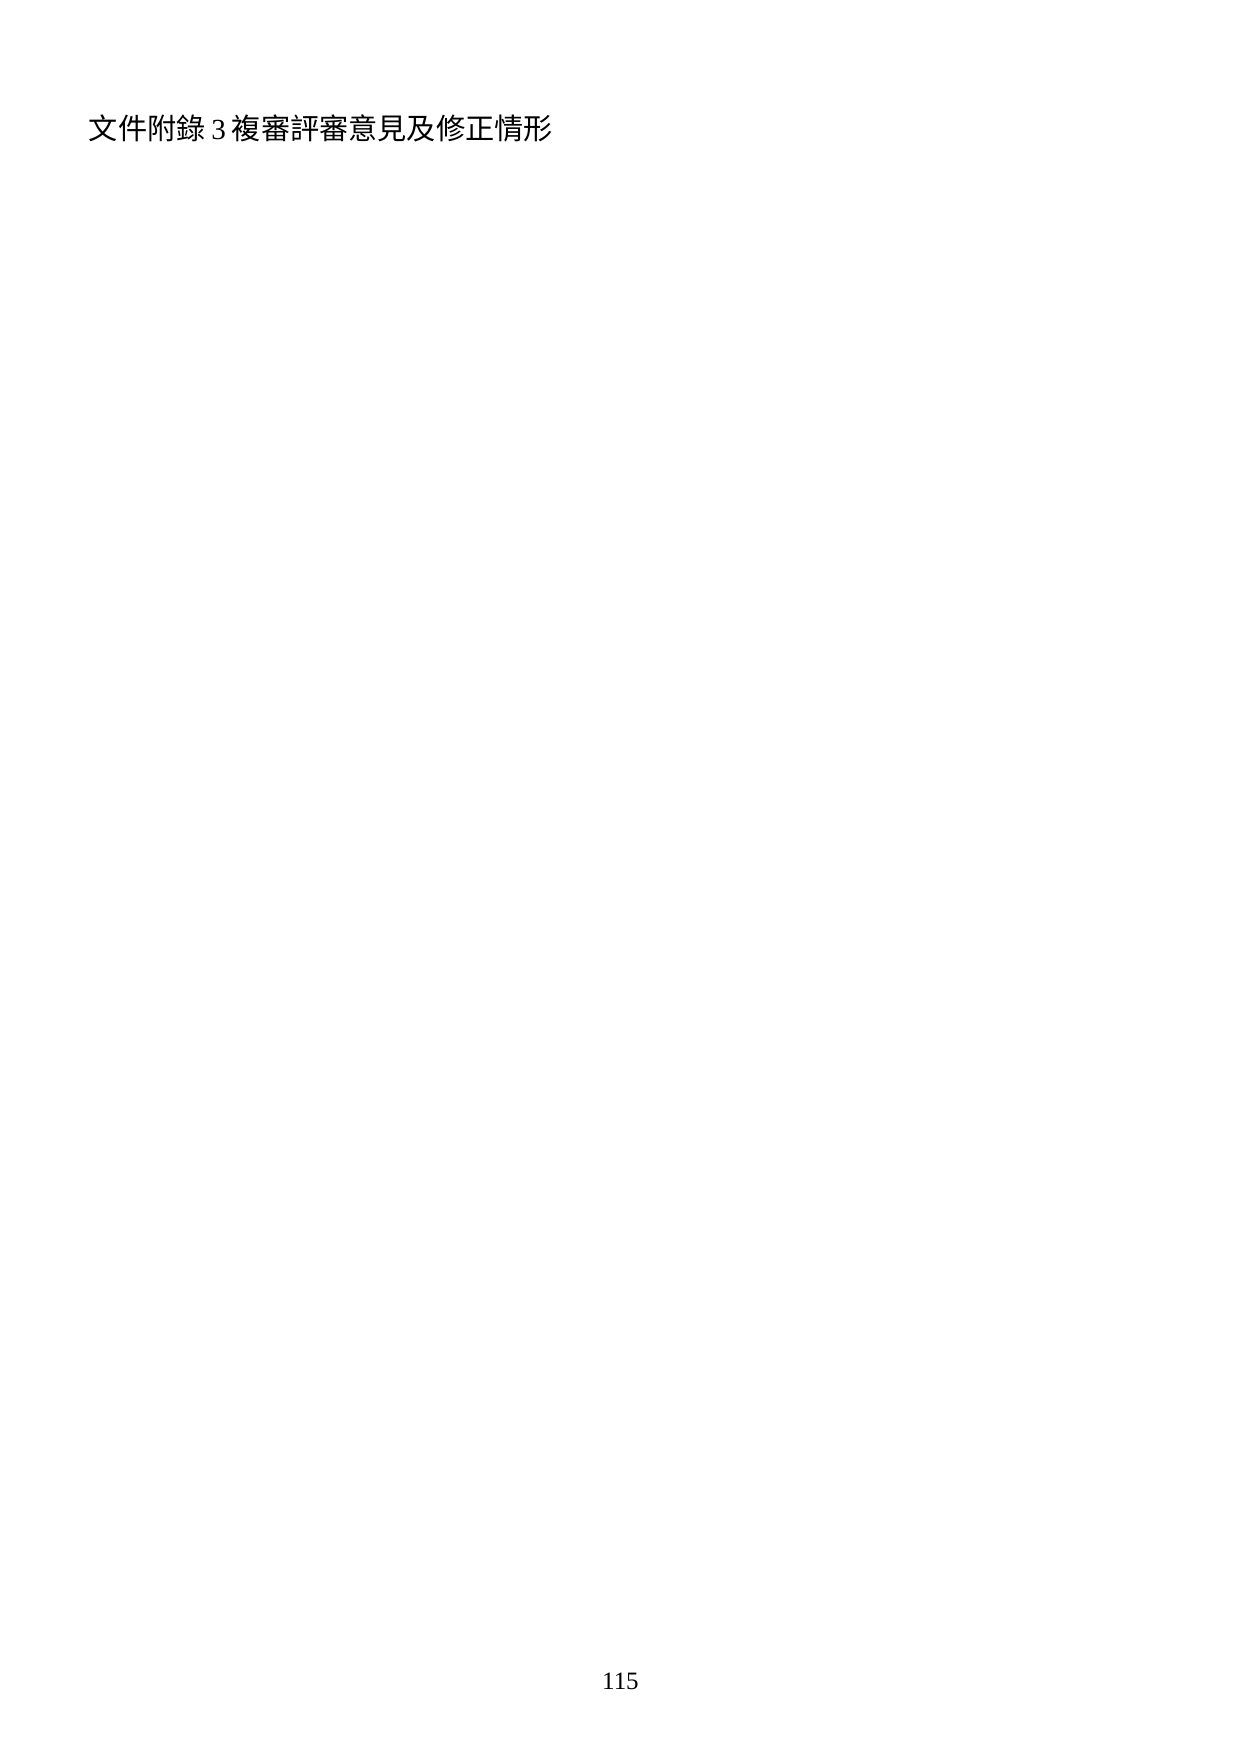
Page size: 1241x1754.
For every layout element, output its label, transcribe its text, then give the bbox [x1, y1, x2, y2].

text 文件附錄3複審評審意見及修正情形 [89, 89, 1152, 164]
